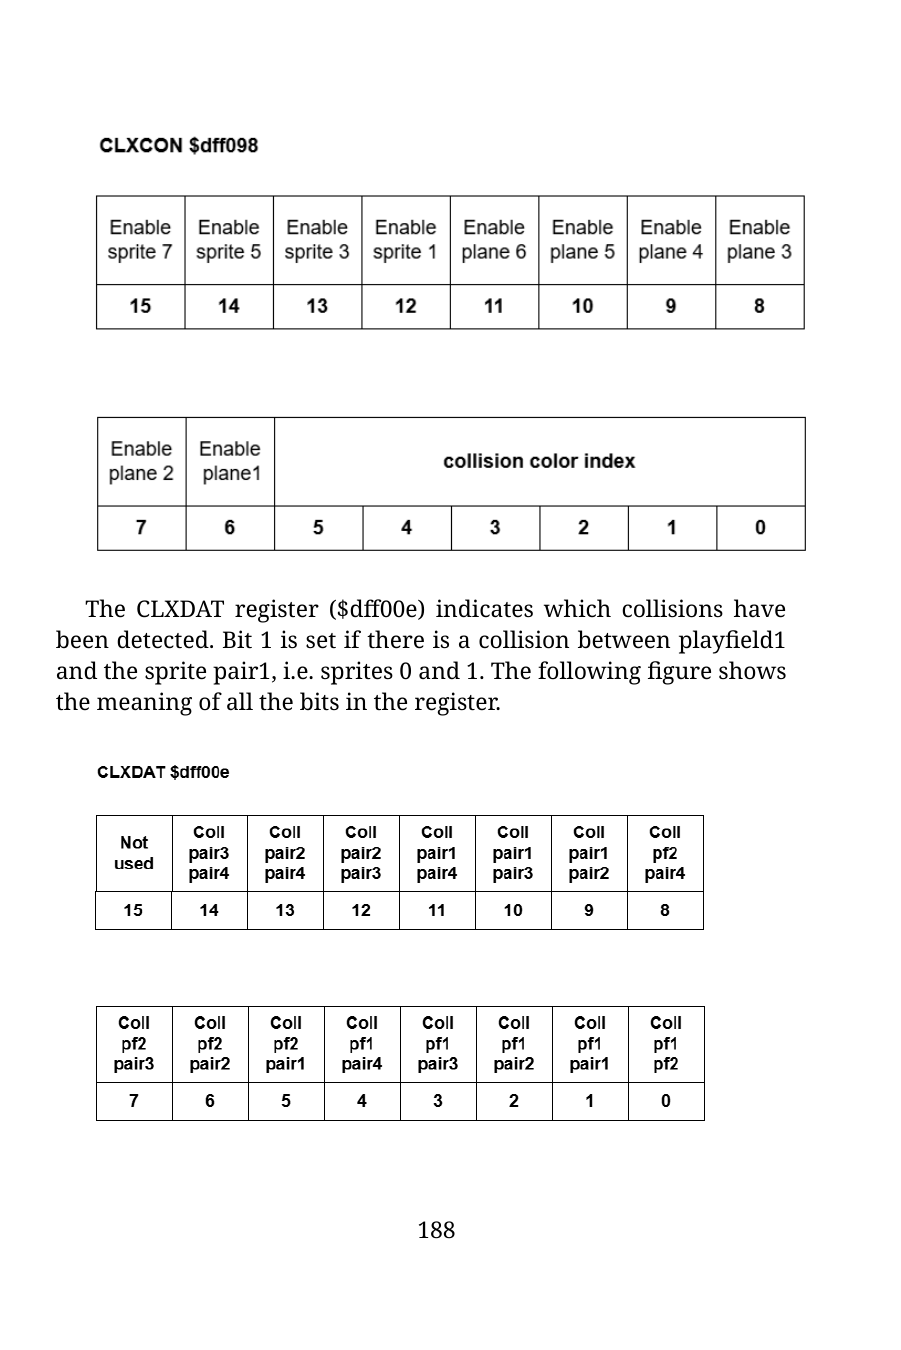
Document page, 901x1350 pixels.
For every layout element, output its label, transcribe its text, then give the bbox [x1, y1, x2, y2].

text The CLXDAT register ($dff00e) indicates which collisions have been detected. Bit 1 is set if there is a collision between playfield1 and the sprite pair1, i.e. sprites 0 and 1. The following figure shows the meaning of all the bits in the register. [56, 592, 787, 717]
picture [85, 748, 714, 1130]
picture [85, 118, 817, 562]
